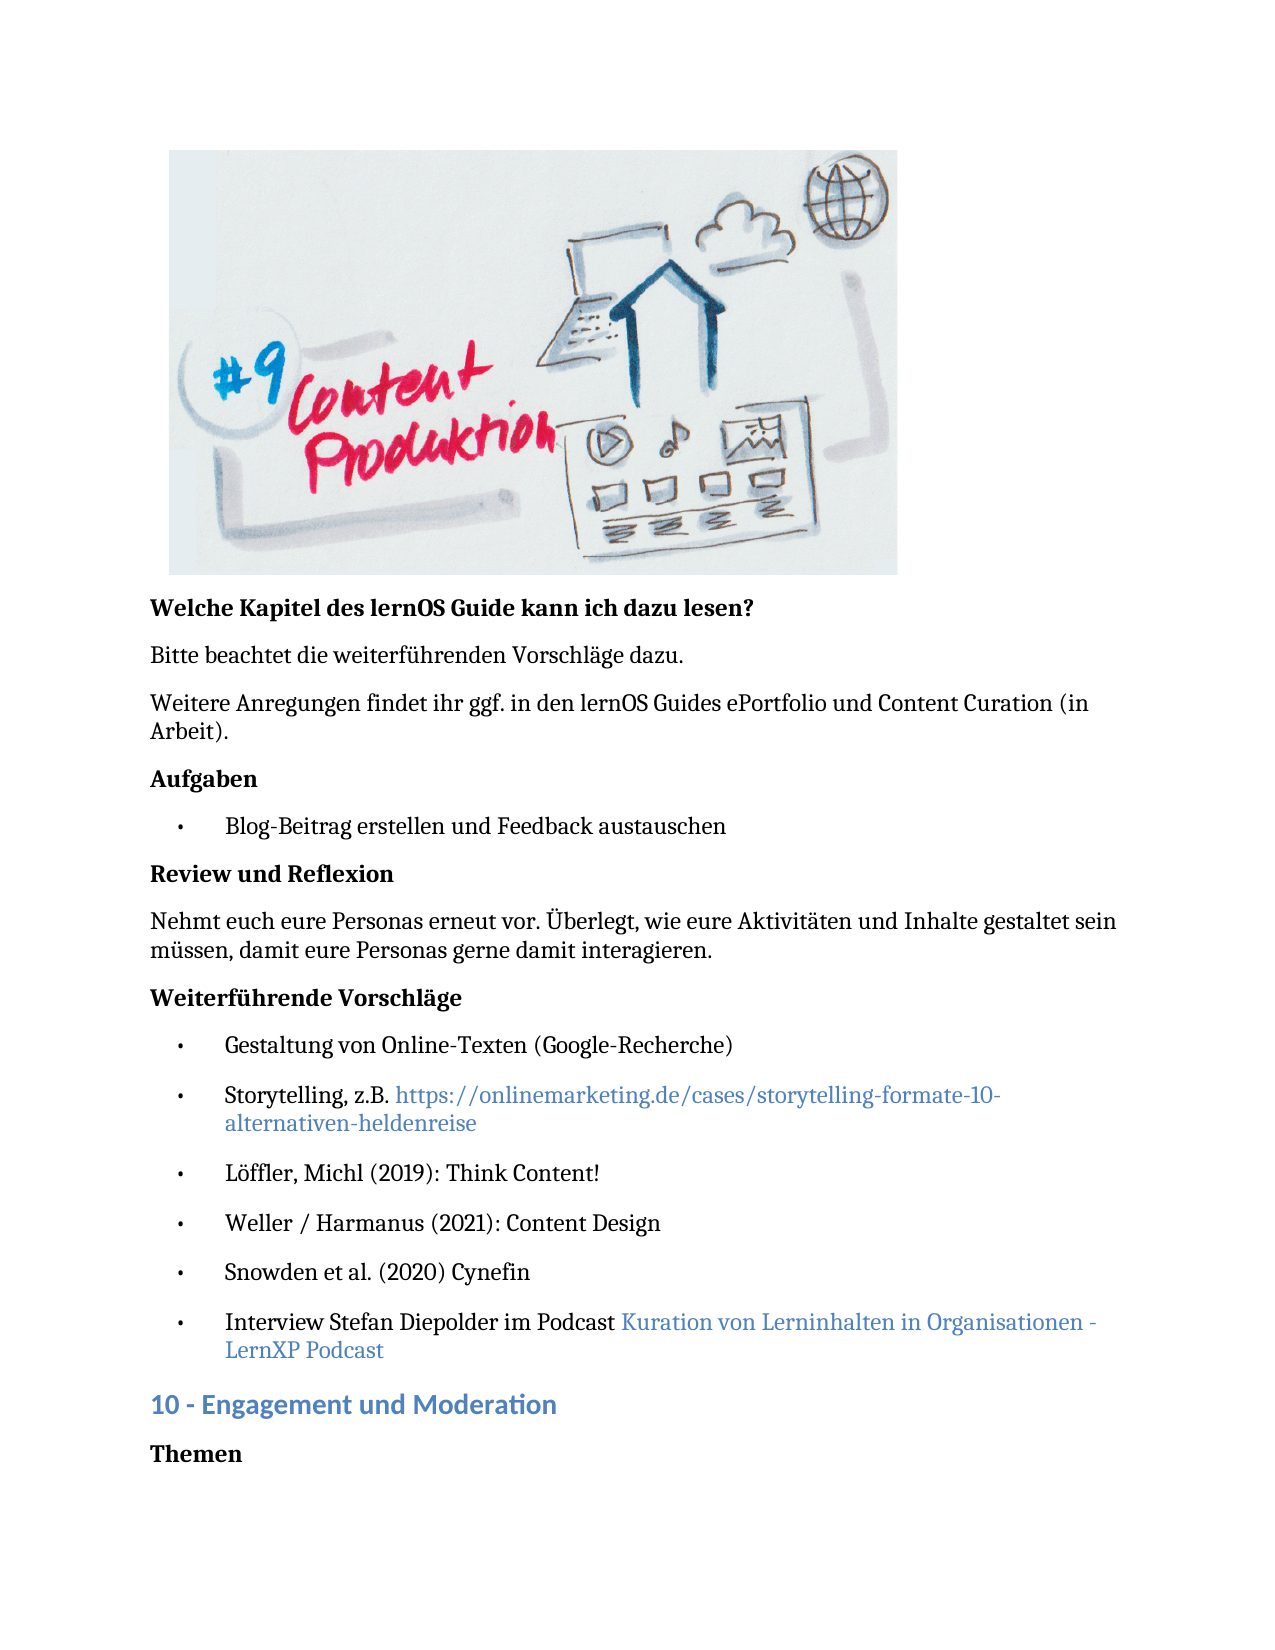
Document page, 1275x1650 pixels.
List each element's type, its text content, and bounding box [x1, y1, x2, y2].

list Weller / Harmanus (2021): Content Design [175, 1208, 1125, 1237]
text Bitte beachtet die weiterführenden Vorschläge dazu. [150, 641, 1125, 670]
text Weitere Anregungen findet ihr ggf. in den lernOS Guides ePortfolio und Content Curation (in Arbeit). [150, 688, 1125, 746]
subtitle 10 - Engagement und Moderation [150, 1386, 1125, 1422]
text Nehmt euch eure Personas erneut vor. Überlegt, wie eure Aktivitäten und Inhalte gestaltet sein müssen, damit eure Personas gerne damit interagieren. [150, 907, 1125, 965]
text Welche Kapitel des lernOS Guide kann ich dazu lesen? [150, 593, 1125, 622]
list Löffler, Michl (2019): Think Content! [175, 1159, 1125, 1188]
list Gestaltung von Online-Texten (Google-Recherche) [175, 1031, 1125, 1060]
list Snowden et al. (2020) Cynefin [175, 1258, 1125, 1287]
text Weiterführende Vorschläge [150, 983, 1125, 1012]
text Themen [150, 1440, 1125, 1469]
text Aufgaben [150, 765, 1125, 793]
list Blog-Beitrag erstellen und Feedback austauschen [175, 812, 1125, 841]
list Interview Stefan Diepolder im Podcast Kuration von Lerninhalten in Organisationen - LernXP Podcast [175, 1308, 1125, 1365]
list Storytelling, z.B. https://onlinemarketing.de/cases/storytelling-formate-10-alternativen-heldenreise [175, 1081, 1125, 1138]
text Review und Reflexion [150, 860, 1125, 888]
picture [168, 150, 898, 575]
